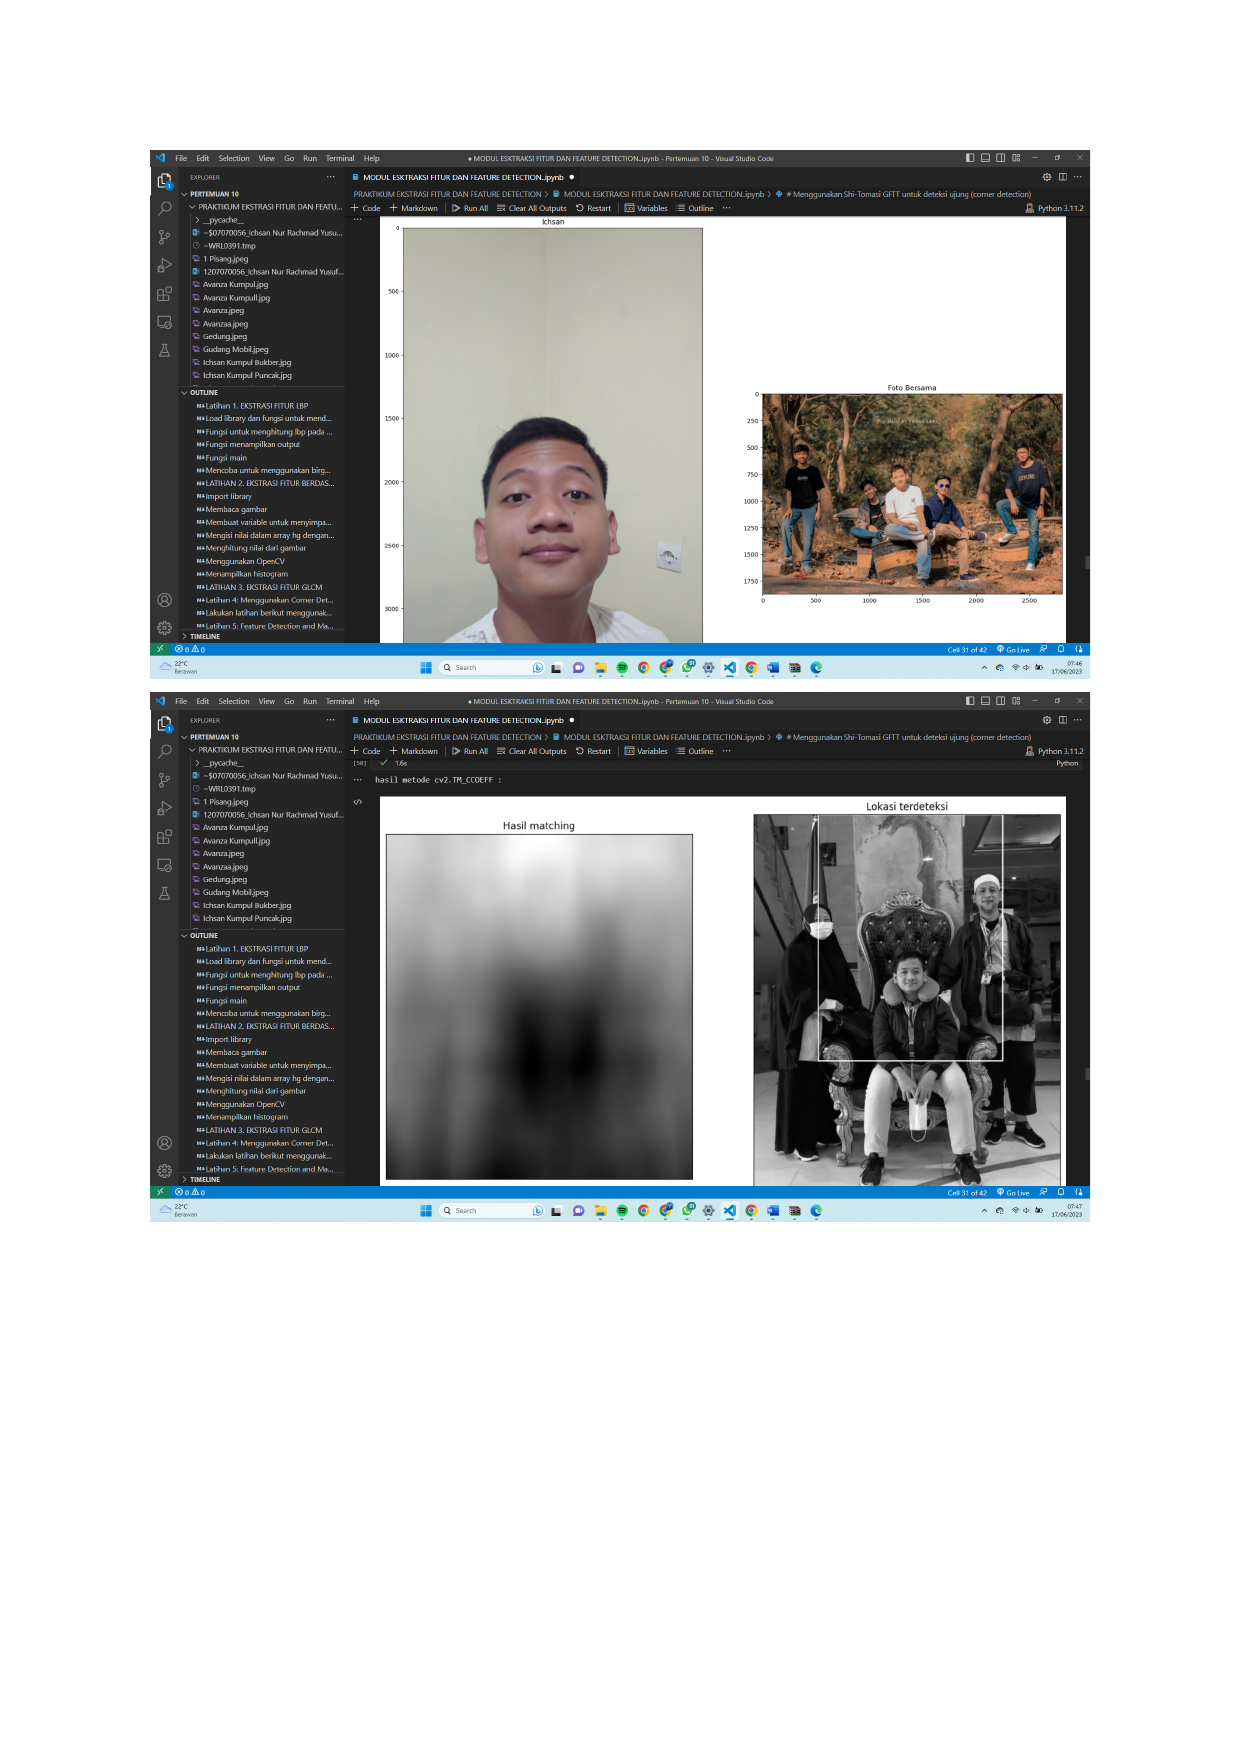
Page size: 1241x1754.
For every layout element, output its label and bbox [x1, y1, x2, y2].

picture [150, 692, 1091, 1222]
picture [150, 150, 1091, 679]
